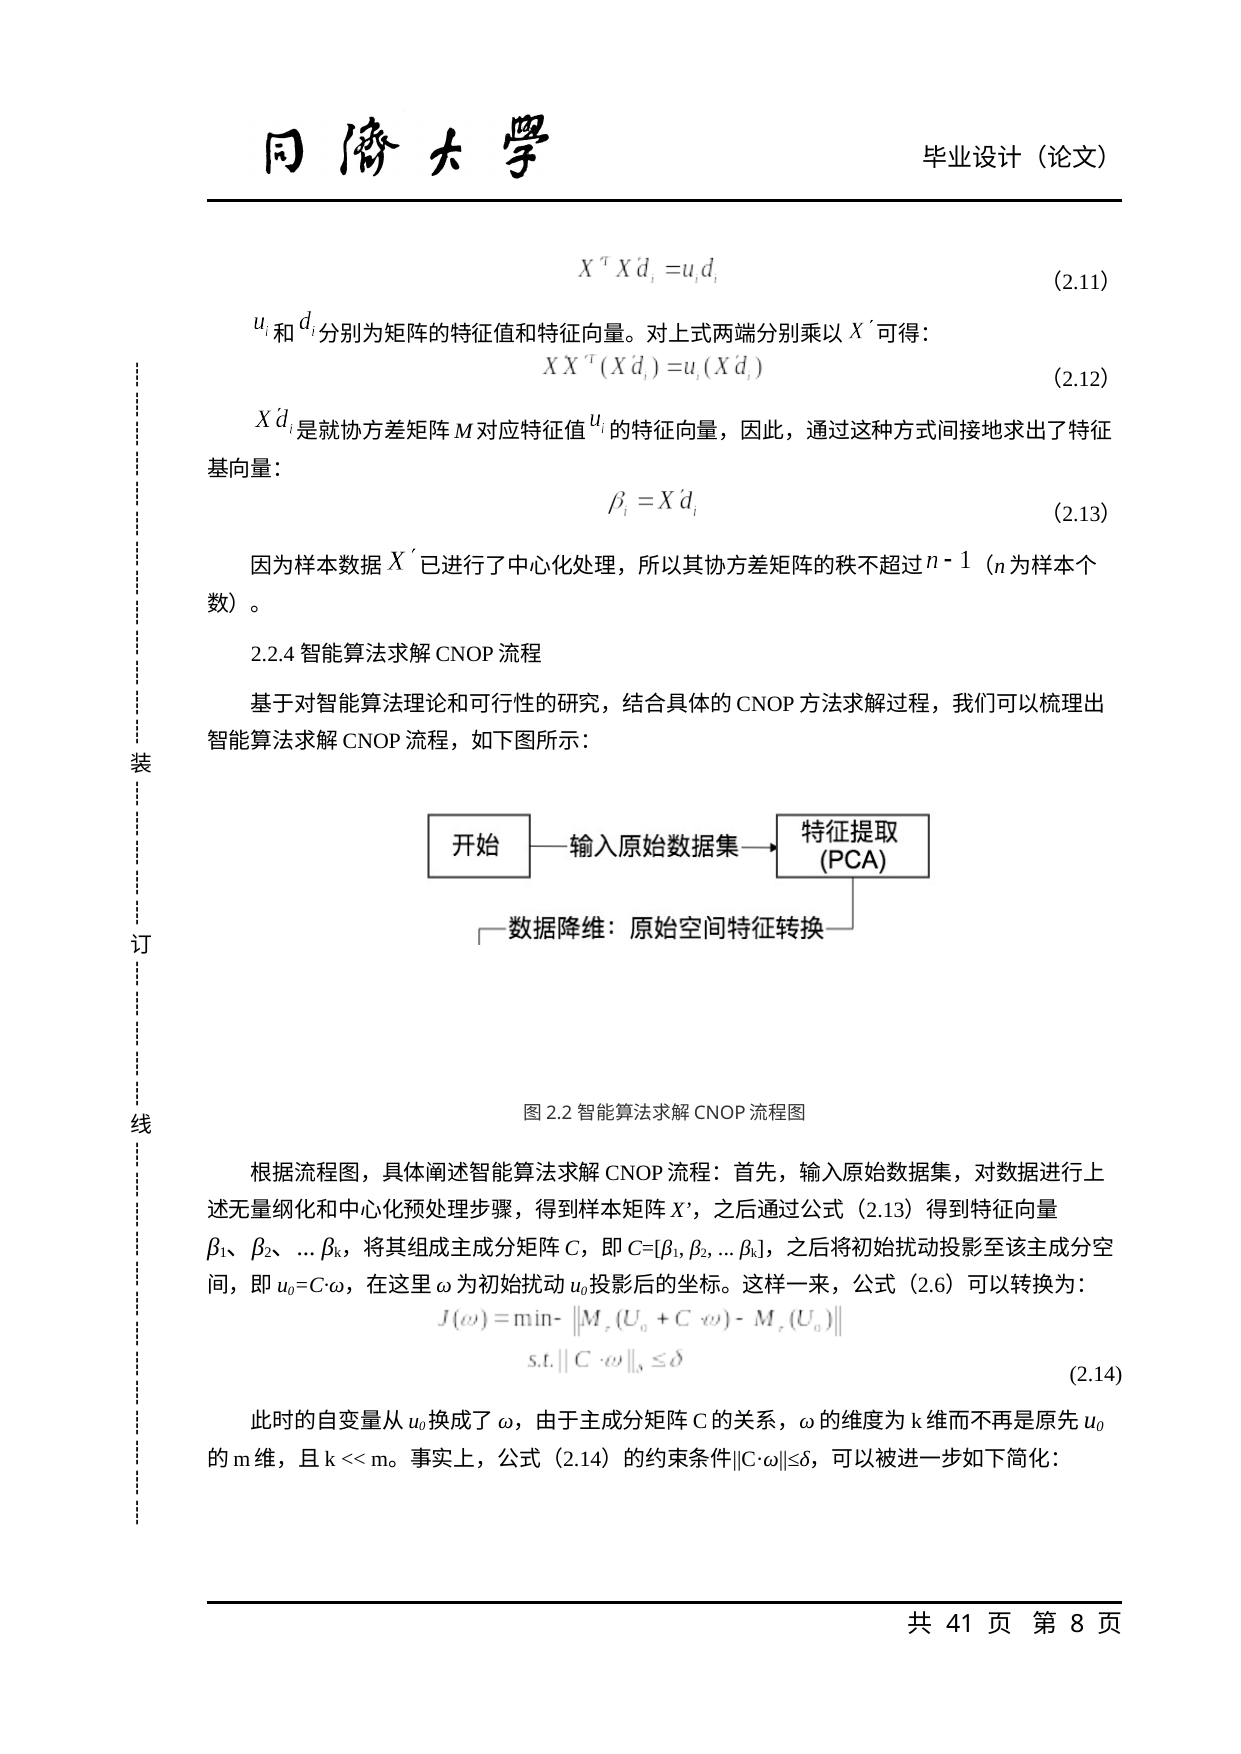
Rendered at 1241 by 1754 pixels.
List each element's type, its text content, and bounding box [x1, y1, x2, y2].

text 此时的自变量从u0换成了ω，由于主成分矩阵C的关系，ω的维度为k维而不再是原先u0的m维，且k << m。事实上，公式（2.14）的约束条件||C·ω||≤δ，可以被进一步如下简化： [207, 1399, 1122, 1474]
text 图2.2 智能算法求解CNOP流程图 [207, 1098, 1122, 1125]
text 是就协方差矩阵M对应特征值的特征向量，因此，通过这种方式间接地求出了特征基向量： [207, 409, 1122, 484]
text （2.12） [207, 349, 1122, 393]
subtitle 2.2.4 智能算法求解CNOP流程 [207, 631, 1122, 668]
picture [388, 801, 945, 945]
text 基于对智能算法理论和可行性的研究，结合具体的CNOP方法求解过程，我们可以梳理出智能算法求解CNOP流程，如下图所示： [207, 681, 1122, 756]
text （2.13） [207, 484, 1122, 528]
text 和分别为矩阵的特征值和特征向量。对上式两端分别乘以可得： [207, 311, 1122, 349]
text 因为样本数据已进行了中心化处理，所以其协方差矩阵的秩不超过（n为样本个数）。 [207, 543, 1122, 618]
text (2.14) [207, 1300, 1122, 1386]
picture [244, 106, 567, 185]
text （2.11） [207, 251, 1122, 296]
text 根据流程图，具体阐述智能算法求解CNOP流程：首先，输入原始数据集，对数据进行上述无量纲化和中心化预处理步骤，得到样本矩阵X’，之后通过公式（2.13）得到特征向量β1、β2、... βk，将其组成主成分矩阵C，即C=[β1, β2, ... βk]，之后将初始扰动投影至该主成分空间，即u0=C·ω，在这里ω为初始扰动u0投影后的坐标。这样一来，公式（2.6）可以转换为： [207, 1150, 1122, 1300]
